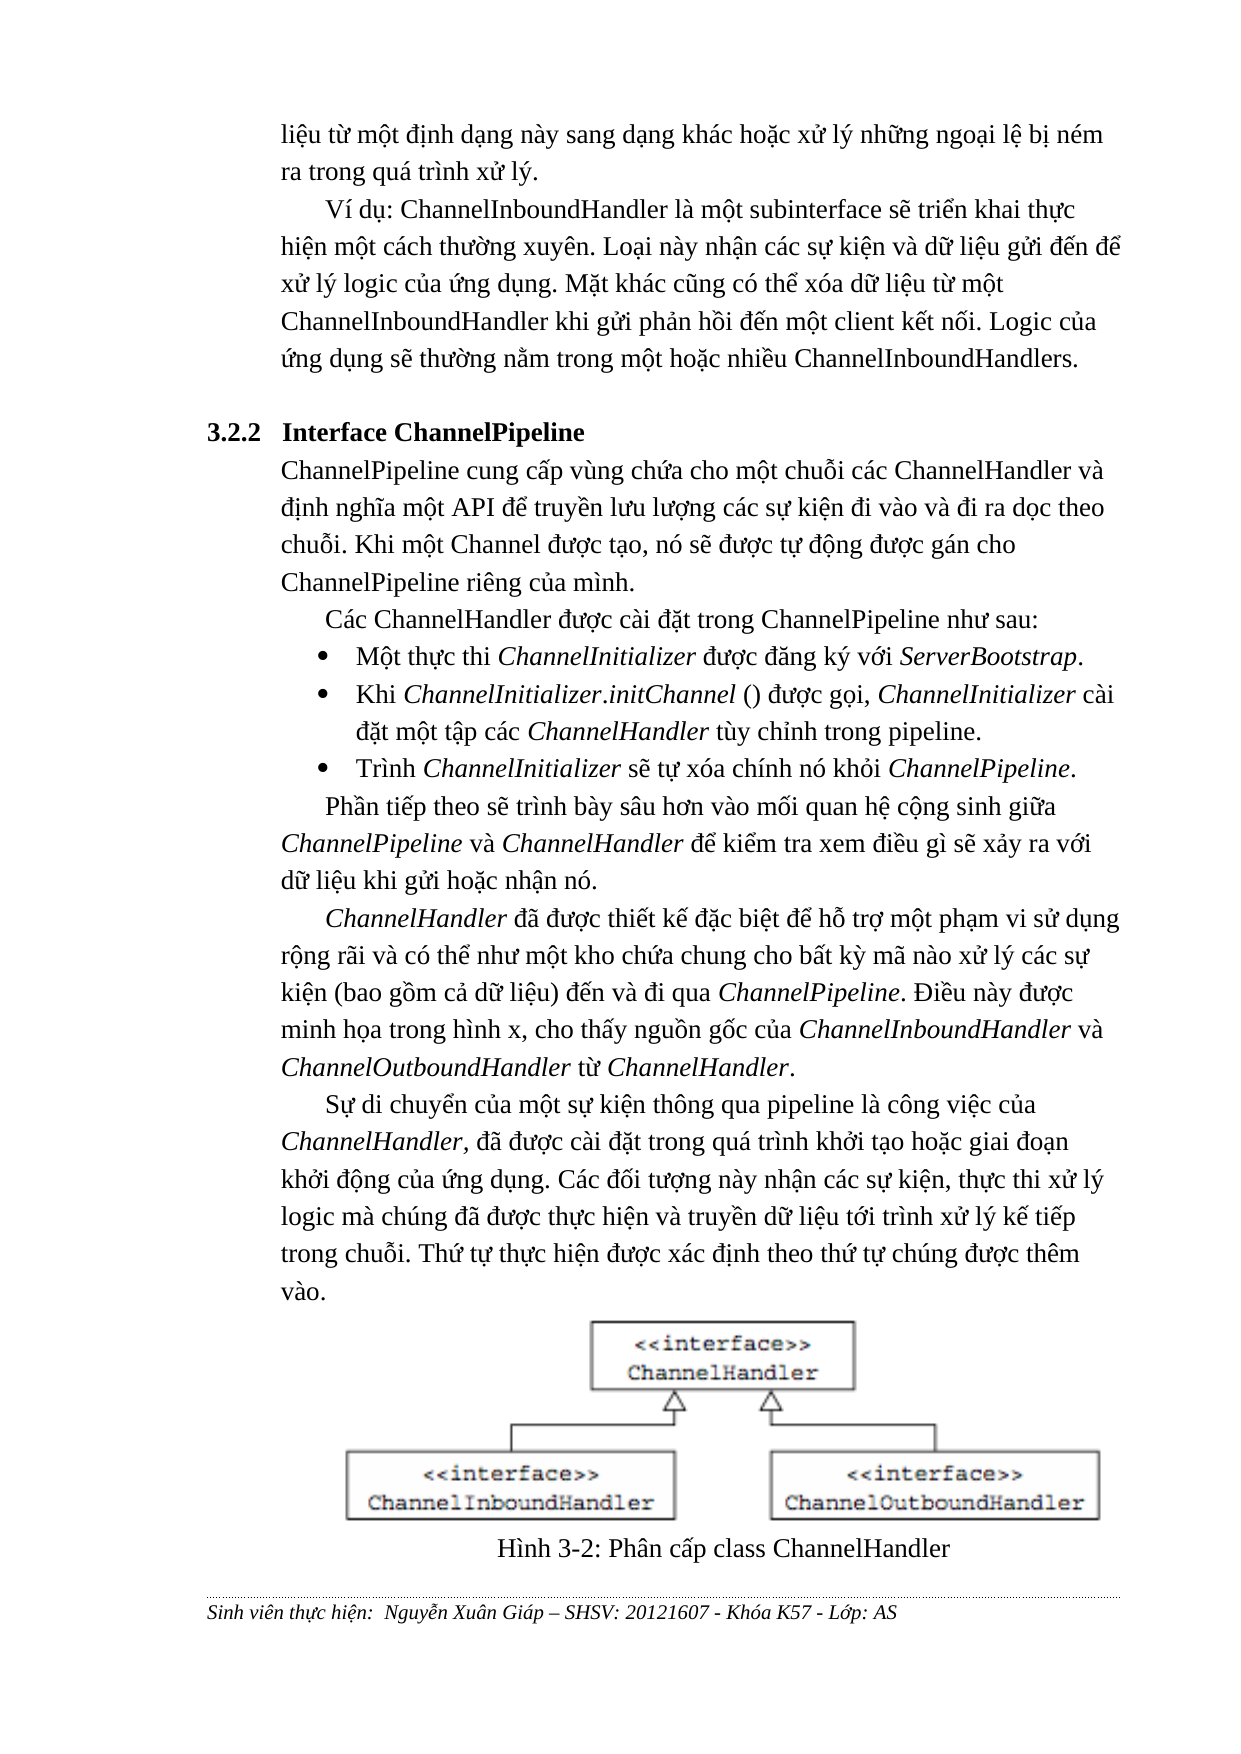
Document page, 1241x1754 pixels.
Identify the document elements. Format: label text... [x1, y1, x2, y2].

list Khi ChannelInitializer.initChannel () được gọi, ChannelInitializer cài đặt một tập các ChannelHandler tùy chỉnh trong pipeline. [318, 678, 1122, 746]
list Một thực thi ChannelInitializer được đăng ký với ServerBootstrap. [318, 640, 1122, 671]
text Hình 3-2: Phân cấp class ChannelHandler [281, 1533, 1122, 1564]
text Ví dụ: ChannelInboundHandler là một subinterface sẽ triển khai thực hiện một cách thường xuyên. Loại này nhận các sự kiện và dữ liệu gửi đến để xử lý logic của ứng dụng. Mặt khác cũng có thể xóa dữ liệu từ một ChannelInboundHandler khi gửi phản hồi đến một client kết nối. Logic của ứng dụng sẽ thường nằm trong một hoặc nhiều ChannelInboundHandlers. [281, 193, 1122, 373]
text ChannelHandler đã được thiết kế đặc biệt để hỗ trợ một phạm vi sử dụng rộng rãi và có thể như một kho chứa chung cho bất kỳ mã nào xử lý các sự kiện (bao gồm cả dữ liệu) đến và đi qua ChannelPipeline. Điều này được minh họa trong hình x, cho thấy nguồn gốc của ChannelInboundHandler và ChannelOutboundHandler từ ChannelHandler. [281, 902, 1122, 1082]
text Sự di chuyển của một sự kiện thông qua pipeline là công việc của ChannelHandler, đã được cài đặt trong quá trình khởi tạo hoặc giai đoạn khởi động của ứng dụng. Các đối tượng này nhận các sự kiện, thực thi xử lý logic mà chúng đã được thực hiện và truyền dữ liệu tới trình xử lý kế tiếp trong chuỗi. Thứ tự thực hiện được xác định theo thứ tự chúng được thêm vào. [281, 1088, 1122, 1306]
text Phần tiếp theo sẽ trình bày sâu hơn vào mối quan hệ cộng sinh giữa ChannelPipeline và ChannelHandler để kiểm tra xem điều gì sẽ xảy ra với dữ liệu khi gửi hoặc nhận nó. [281, 790, 1122, 896]
text Các ChannelHandler được cài đặt trong ChannelPipeline như sau: [281, 603, 1122, 634]
list Trình ChannelInitializer sẽ tự xóa chính nó khỏi ChannelPipeline. [318, 752, 1122, 784]
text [281, 118, 1122, 187]
picture [342, 1311, 1105, 1527]
text ChannelPipeline cung cấp vùng chứa cho một chuỗi các ChannelHandler và định nghĩa một API để truyền lưu lượng các sự kiện đi vào và đi ra dọc theo chuỗi. Khi một Channel được tạo, nó sẽ được tự động được gán cho ChannelPipeline riêng của mình. [281, 454, 1122, 597]
text 3.2.2 Interface ChannelPipeline [207, 416, 1122, 448]
